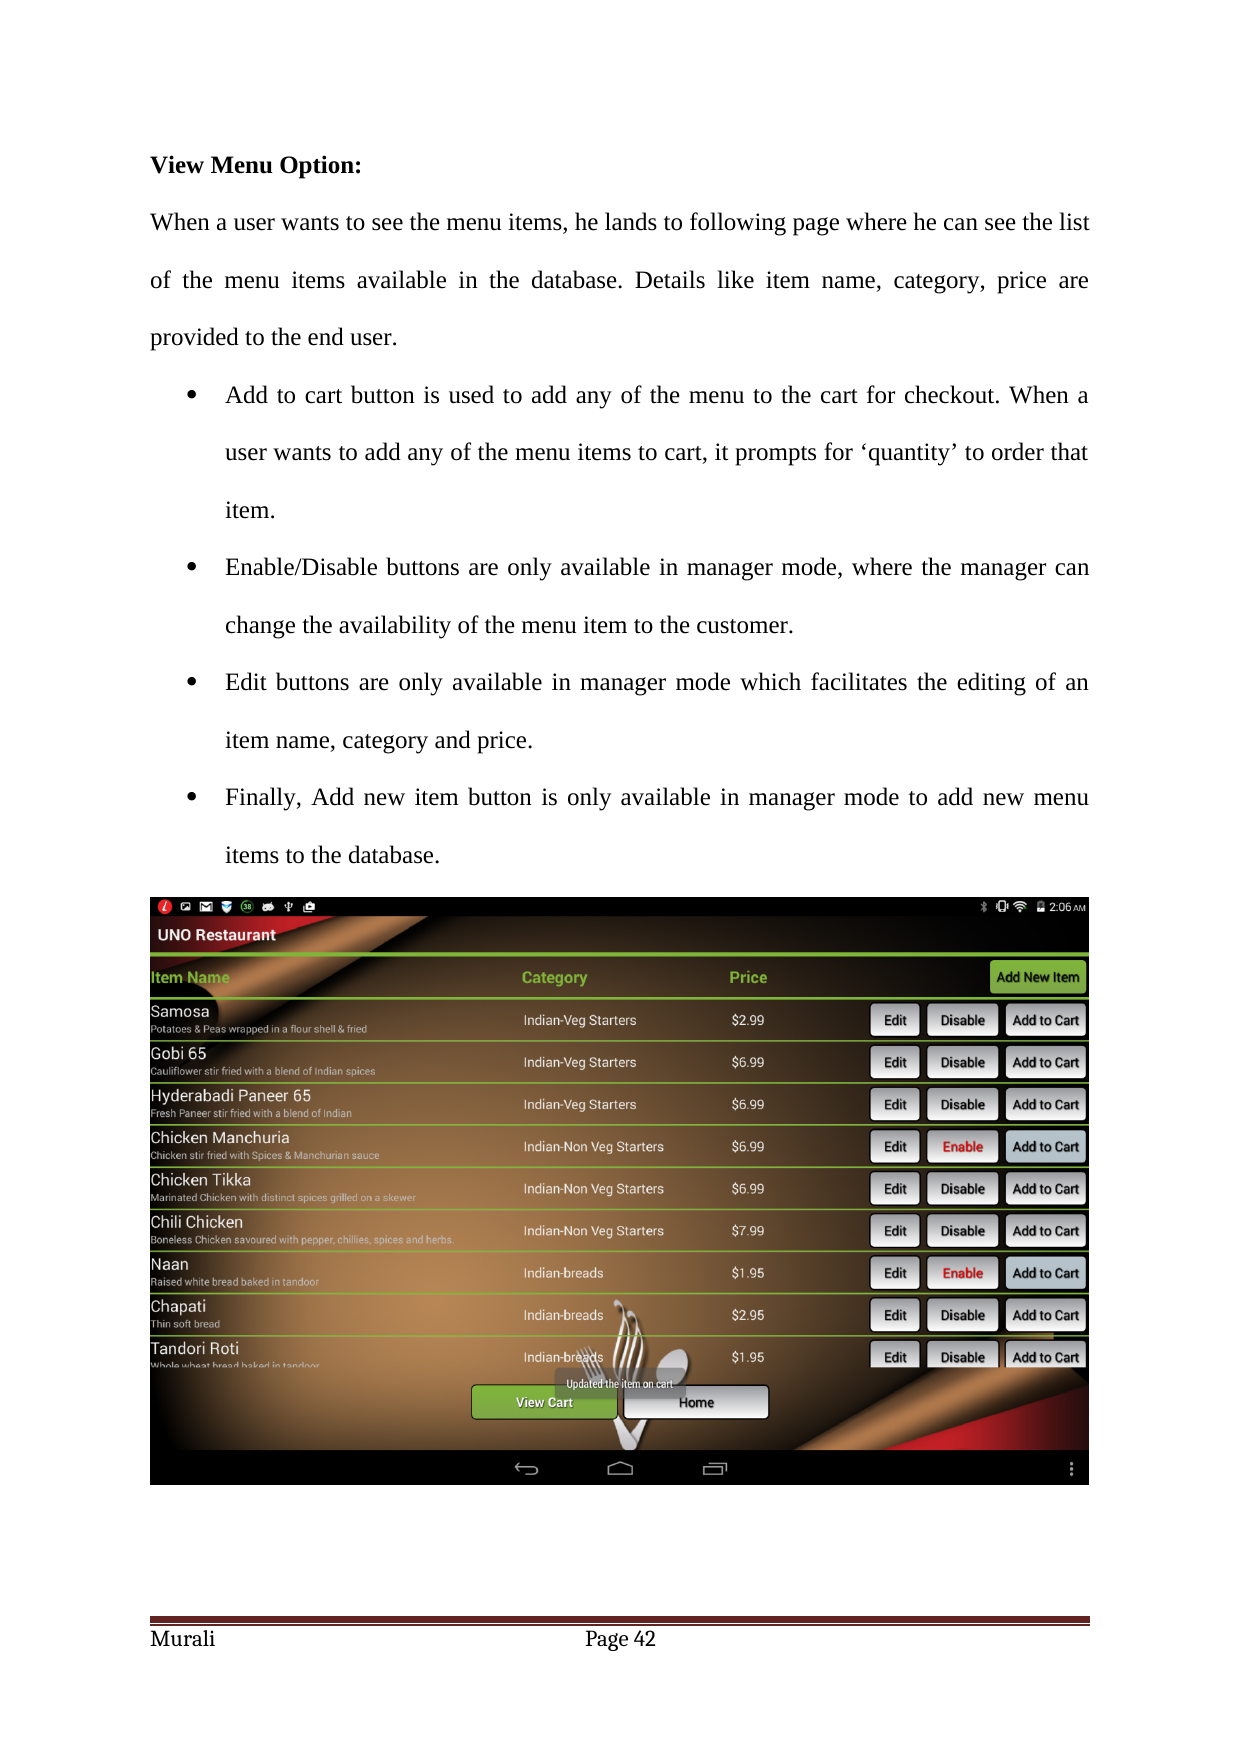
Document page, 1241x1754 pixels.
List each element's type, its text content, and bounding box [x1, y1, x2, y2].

list View Menu Option: [150, 150, 1090, 179]
list Edit buttons are only available in manager mode which facilitates the editing of an item name, category and price. [187, 667, 1090, 754]
list Add to cart button is used to add any of the menu to the cart for checkout. When a user wants to add any of the menu items to cart, it prompts for ‘quantity’ to order that item. [187, 380, 1090, 524]
list Enable/Disable buttons are only available in manager mode, where the manager can change the availability of the menu item to the customer. [187, 552, 1090, 639]
list When a user wants to see the menu items, he lands to following page where he can see the list of the menu items available in the database. Details like item name, category, price are provided to the end user. [150, 207, 1090, 351]
picture [150, 897, 1089, 1485]
list Finally, Add new item button is only available in manager mode to add new menu items to the database. [187, 782, 1090, 869]
